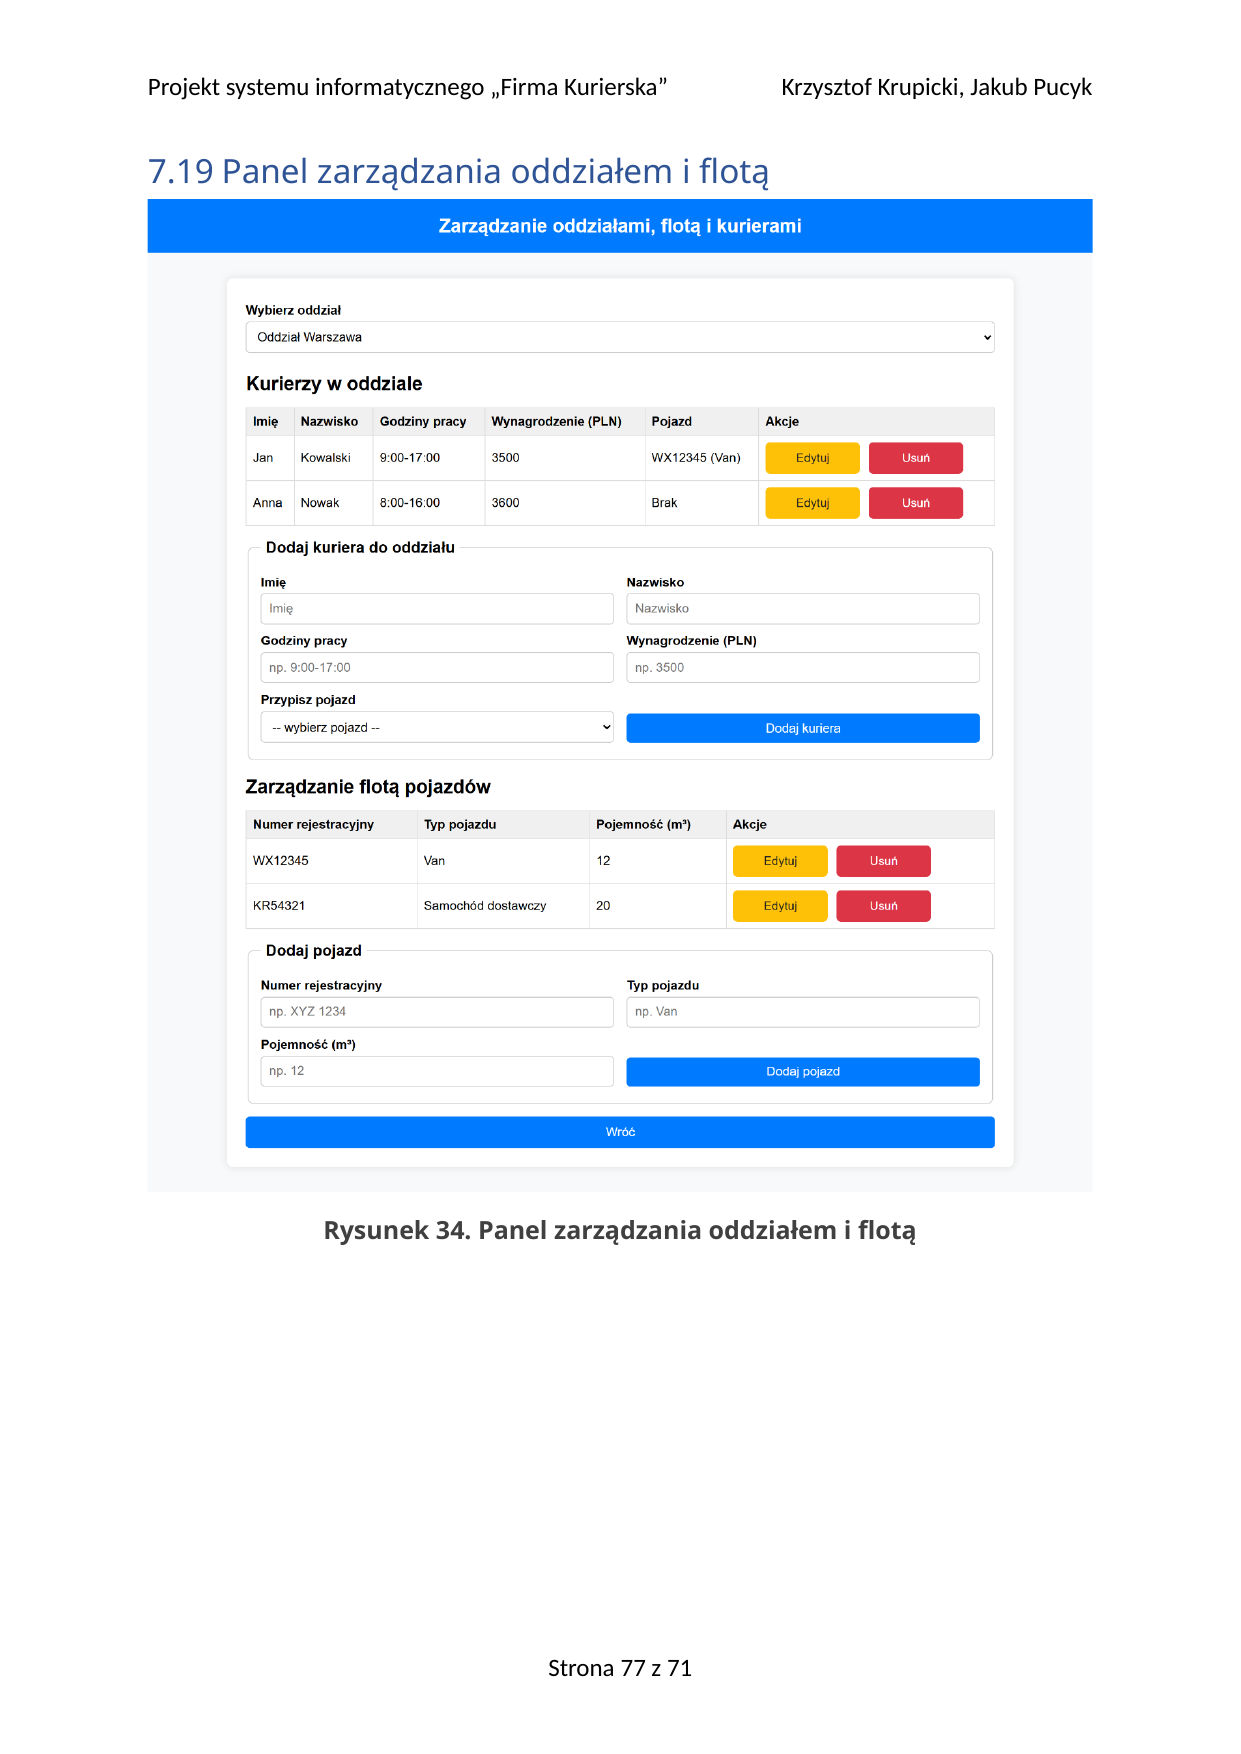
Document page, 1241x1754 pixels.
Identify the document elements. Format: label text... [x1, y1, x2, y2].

text Rysunek 34. Panel zarządzania oddziałem i flotą [148, 1212, 1093, 1246]
subtitle 7.19 Panel zarządzania oddziałem i flotą [148, 148, 1093, 193]
picture [147, 199, 1093, 1192]
